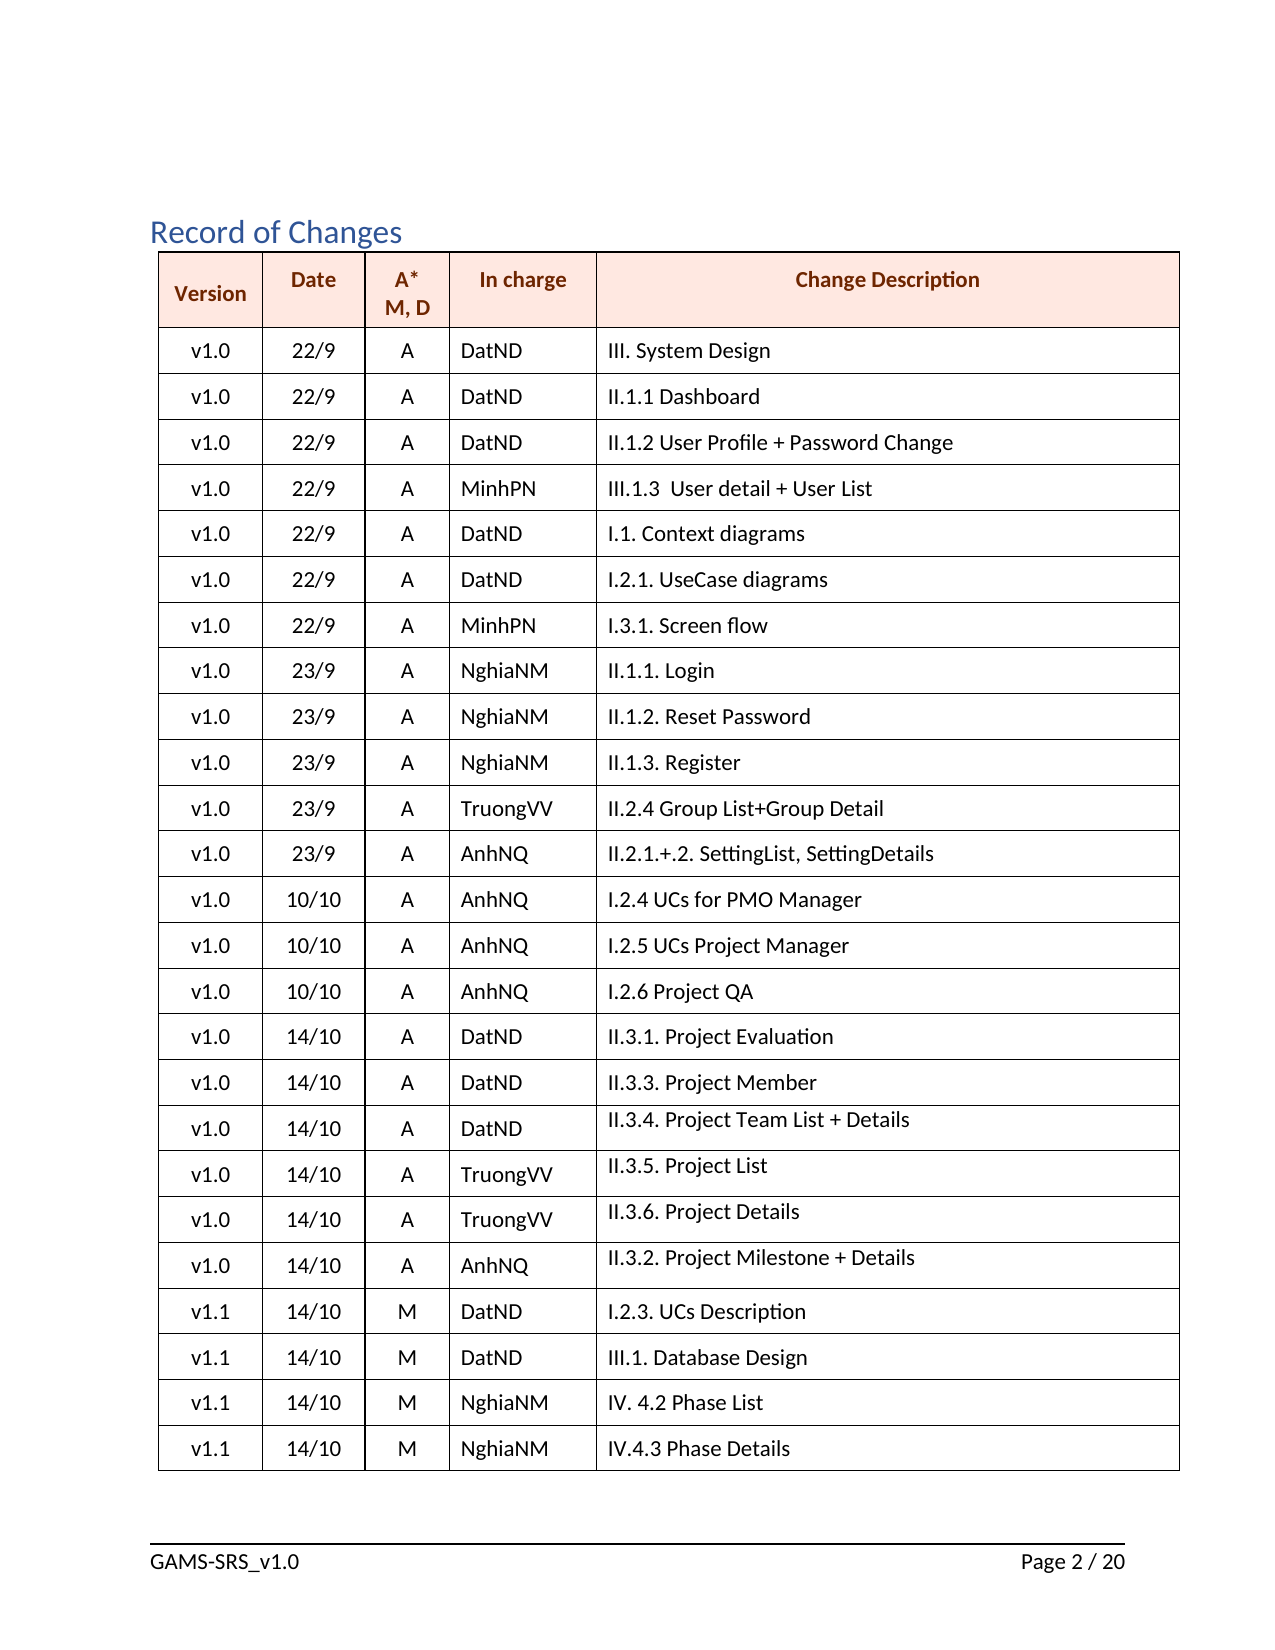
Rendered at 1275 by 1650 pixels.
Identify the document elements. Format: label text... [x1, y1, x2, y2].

table_cell A [366, 648, 449, 693]
table_cell M [366, 1380, 449, 1425]
table_cell 14/10 [263, 1151, 364, 1196]
table_cell IV. 4.2 Phase List [597, 1380, 1179, 1425]
table_cell NghiaNM [450, 648, 596, 693]
table_cell II.1.1 Dashboard [597, 374, 1179, 419]
table_header In charge [450, 253, 596, 327]
table_cell I.2.4 UCs for PMO Manager [597, 877, 1179, 922]
table_cell 14/10 [263, 1197, 364, 1242]
table_cell v1.0 [159, 694, 262, 739]
subtitle Record of Changes [150, 211, 1125, 251]
table_header Change Description [597, 253, 1179, 327]
table_cell 14/10 [263, 1060, 364, 1104]
table_cell I.3.1. Screen flow [597, 603, 1179, 647]
table_cell v1.0 [159, 831, 262, 876]
table_cell IV.4.3 Phase Details [597, 1426, 1179, 1470]
table_cell 14/10 [263, 1334, 364, 1379]
table_cell 22/9 [263, 420, 364, 464]
table_cell A [366, 1014, 449, 1059]
table_cell v1.0 [159, 1151, 262, 1196]
table_cell v1.0 [159, 648, 262, 693]
table_cell II.2.1.+.2. SettingList, SettingDetails [597, 831, 1179, 876]
table_cell NghiaNM [450, 694, 596, 739]
table_cell A [366, 603, 449, 647]
table_cell A [366, 1197, 449, 1242]
table_cell v1.0 [159, 877, 262, 922]
table_cell II.3.6. Project Details [597, 1197, 1179, 1242]
table_cell II.1.1. Login [597, 648, 1179, 693]
table_cell 23/9 [263, 740, 364, 784]
table_cell I.2.6 Project QA [597, 969, 1179, 1013]
table_cell TruongVV [450, 1197, 596, 1242]
table_cell III.1. Database Design [597, 1334, 1179, 1379]
table_cell 23/9 [263, 648, 364, 693]
table_cell II.1.2. Reset Password [597, 694, 1179, 739]
table_header A* M, D [366, 253, 449, 327]
table_cell A [366, 1243, 449, 1287]
table_cell v1.0 [159, 374, 262, 419]
table_cell A [366, 1151, 449, 1196]
table_cell v1.0 [159, 923, 262, 967]
table_cell II.3.1. Project Evaluation [597, 1014, 1179, 1059]
table_cell II.3.2. Project Milestone + Details [597, 1243, 1179, 1287]
table_cell DatND [450, 1014, 596, 1059]
table_cell A [366, 831, 449, 876]
table_cell 10/10 [263, 923, 364, 967]
table_cell 22/9 [263, 328, 364, 373]
table_cell DatND [450, 511, 596, 556]
table_cell v1.0 [159, 465, 262, 510]
table_cell 22/9 [263, 511, 364, 556]
table_cell A [366, 1106, 449, 1150]
table_cell II.1.2 User Profile + Password Change [597, 420, 1179, 464]
table_cell AnhNQ [450, 1243, 596, 1287]
table_cell I.2.3. UCs Description [597, 1289, 1179, 1333]
table_cell II.1.3. Register [597, 740, 1179, 784]
table_cell 23/9 [263, 694, 364, 739]
table_cell TruongVV [450, 786, 596, 830]
table_cell v1.1 [159, 1426, 262, 1470]
table_cell AnhNQ [450, 923, 596, 967]
table_cell 22/9 [263, 374, 364, 419]
table_cell II.3.3. Project Member [597, 1060, 1179, 1104]
table_cell v1.0 [159, 328, 262, 373]
table_cell A [366, 557, 449, 602]
table_cell A [366, 740, 449, 784]
table_cell DatND [450, 557, 596, 602]
table_cell 14/10 [263, 1014, 364, 1059]
table_cell DatND [450, 374, 596, 419]
table_cell A [366, 374, 449, 419]
table_cell A [366, 465, 449, 510]
table_cell v1.0 [159, 1106, 262, 1150]
table_cell DatND [450, 1060, 596, 1104]
table_cell DatND [450, 420, 596, 464]
table_cell v1.0 [159, 740, 262, 784]
table_cell v1.0 [159, 557, 262, 602]
table_cell II.3.4. Project Team List + Details [597, 1106, 1179, 1150]
table_cell 14/10 [263, 1380, 364, 1425]
table_cell 10/10 [263, 877, 364, 922]
table_cell v1.0 [159, 969, 262, 1013]
table_cell A [366, 511, 449, 556]
table_cell A [366, 1060, 449, 1104]
table_cell 14/10 [263, 1106, 364, 1150]
table_cell v1.0 [159, 420, 262, 464]
table_cell AnhNQ [450, 831, 596, 876]
table_cell TruongVV [450, 1151, 596, 1196]
table_cell 14/10 [263, 1426, 364, 1470]
table_cell I.2.1. UseCase diagrams [597, 557, 1179, 602]
table_cell v1.1 [159, 1289, 262, 1333]
table_cell v1.1 [159, 1334, 262, 1379]
table_cell AnhNQ [450, 877, 596, 922]
table_cell III. System Design [597, 328, 1179, 373]
table_cell M [366, 1426, 449, 1470]
table_cell 14/10 [263, 1243, 364, 1287]
table_cell II.3.5. Project List [597, 1151, 1179, 1196]
table_cell A [366, 328, 449, 373]
table_header Date [263, 253, 364, 327]
table_cell v1.0 [159, 1060, 262, 1104]
table_cell v1.0 [159, 603, 262, 647]
table_cell AnhNQ [450, 969, 596, 1013]
table_cell A [366, 923, 449, 967]
table_cell A [366, 420, 449, 464]
table_cell A [366, 694, 449, 739]
table_cell v1.0 [159, 1243, 262, 1287]
table_cell NghiaNM [450, 740, 596, 784]
table_cell 22/9 [263, 465, 364, 510]
table_cell DatND [450, 1334, 596, 1379]
table_cell I.1. Context diagrams [597, 511, 1179, 556]
table_cell 22/9 [263, 603, 364, 647]
table_cell DatND [450, 1106, 596, 1150]
table_cell v1.1 [159, 1380, 262, 1425]
table_cell 14/10 [263, 1289, 364, 1333]
table_cell 23/9 [263, 831, 364, 876]
table_cell A [366, 877, 449, 922]
table_cell 10/10 [263, 969, 364, 1013]
table_cell II.2.4 Group List+Group Detail [597, 786, 1179, 830]
table_cell DatND [450, 328, 596, 373]
table_cell M [366, 1334, 449, 1379]
table_cell MinhPN [450, 603, 596, 647]
table_cell v1.0 [159, 1197, 262, 1242]
table_header Version [159, 253, 262, 327]
table_cell v1.0 [159, 786, 262, 830]
table_cell 23/9 [263, 786, 364, 830]
table_cell MinhPN [450, 465, 596, 510]
table_cell NghiaNM [450, 1380, 596, 1425]
table_cell M [366, 1289, 449, 1333]
table_cell 22/9 [263, 557, 364, 602]
table_cell III.1.3 User detail + User List [597, 465, 1179, 510]
table_cell I.2.5 UCs Project Manager [597, 923, 1179, 967]
table_cell A [366, 969, 449, 1013]
table_cell DatND [450, 1289, 596, 1333]
table_cell v1.0 [159, 1014, 262, 1059]
table_cell A [366, 786, 449, 830]
table_cell NghiaNM [450, 1426, 596, 1470]
table_cell v1.0 [159, 511, 262, 556]
